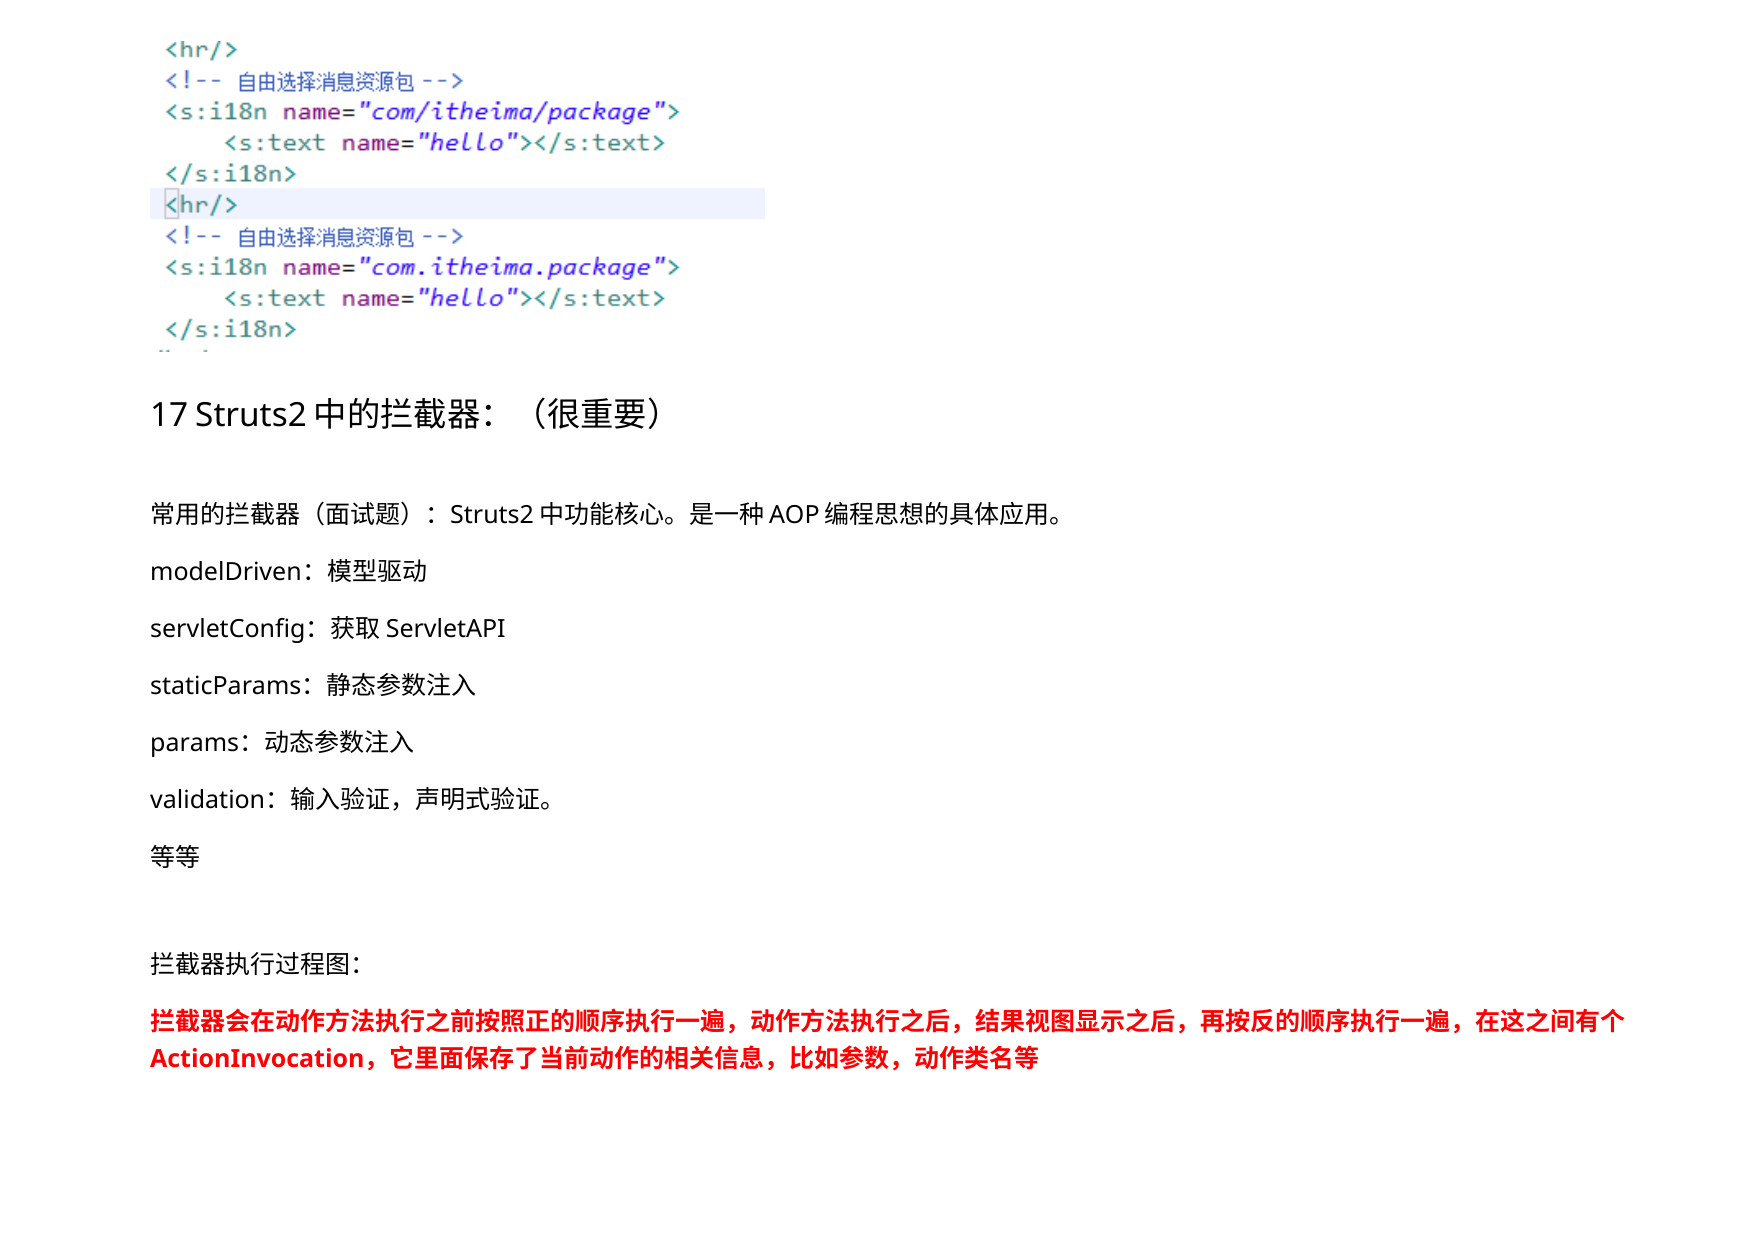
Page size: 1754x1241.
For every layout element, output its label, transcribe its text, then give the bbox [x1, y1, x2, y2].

subtitle Struts2中的拦截器：（很重要） [150, 387, 1636, 436]
text 等等 [150, 837, 1636, 873]
text validation：输入验证，声明式验证。 [150, 780, 1636, 816]
text 拦截器会在动作方法执行之前按照正的顺序执行一遍，动作方法执行之后，结果视图显示之后，再按反的顺序执行一遍，在这之间有个ActionInvocation，它里面保存了当前动作的相关信息，比如参数，动作类名等 [150, 1002, 1636, 1074]
picture [150, 41, 765, 352]
text 拦截器执行过程图： [150, 945, 1636, 981]
text servletConfig：获取ServletAPI [150, 609, 1636, 645]
text 常用的拦截器（面试题）：Struts2中功能核心。是一种AOP编程思想的具体应用。 [150, 494, 1636, 531]
text staticParams：静态参数注入 [150, 666, 1636, 702]
text modelDriven：模型驱动 [150, 552, 1636, 588]
text params：动态参数注入 [150, 723, 1636, 759]
